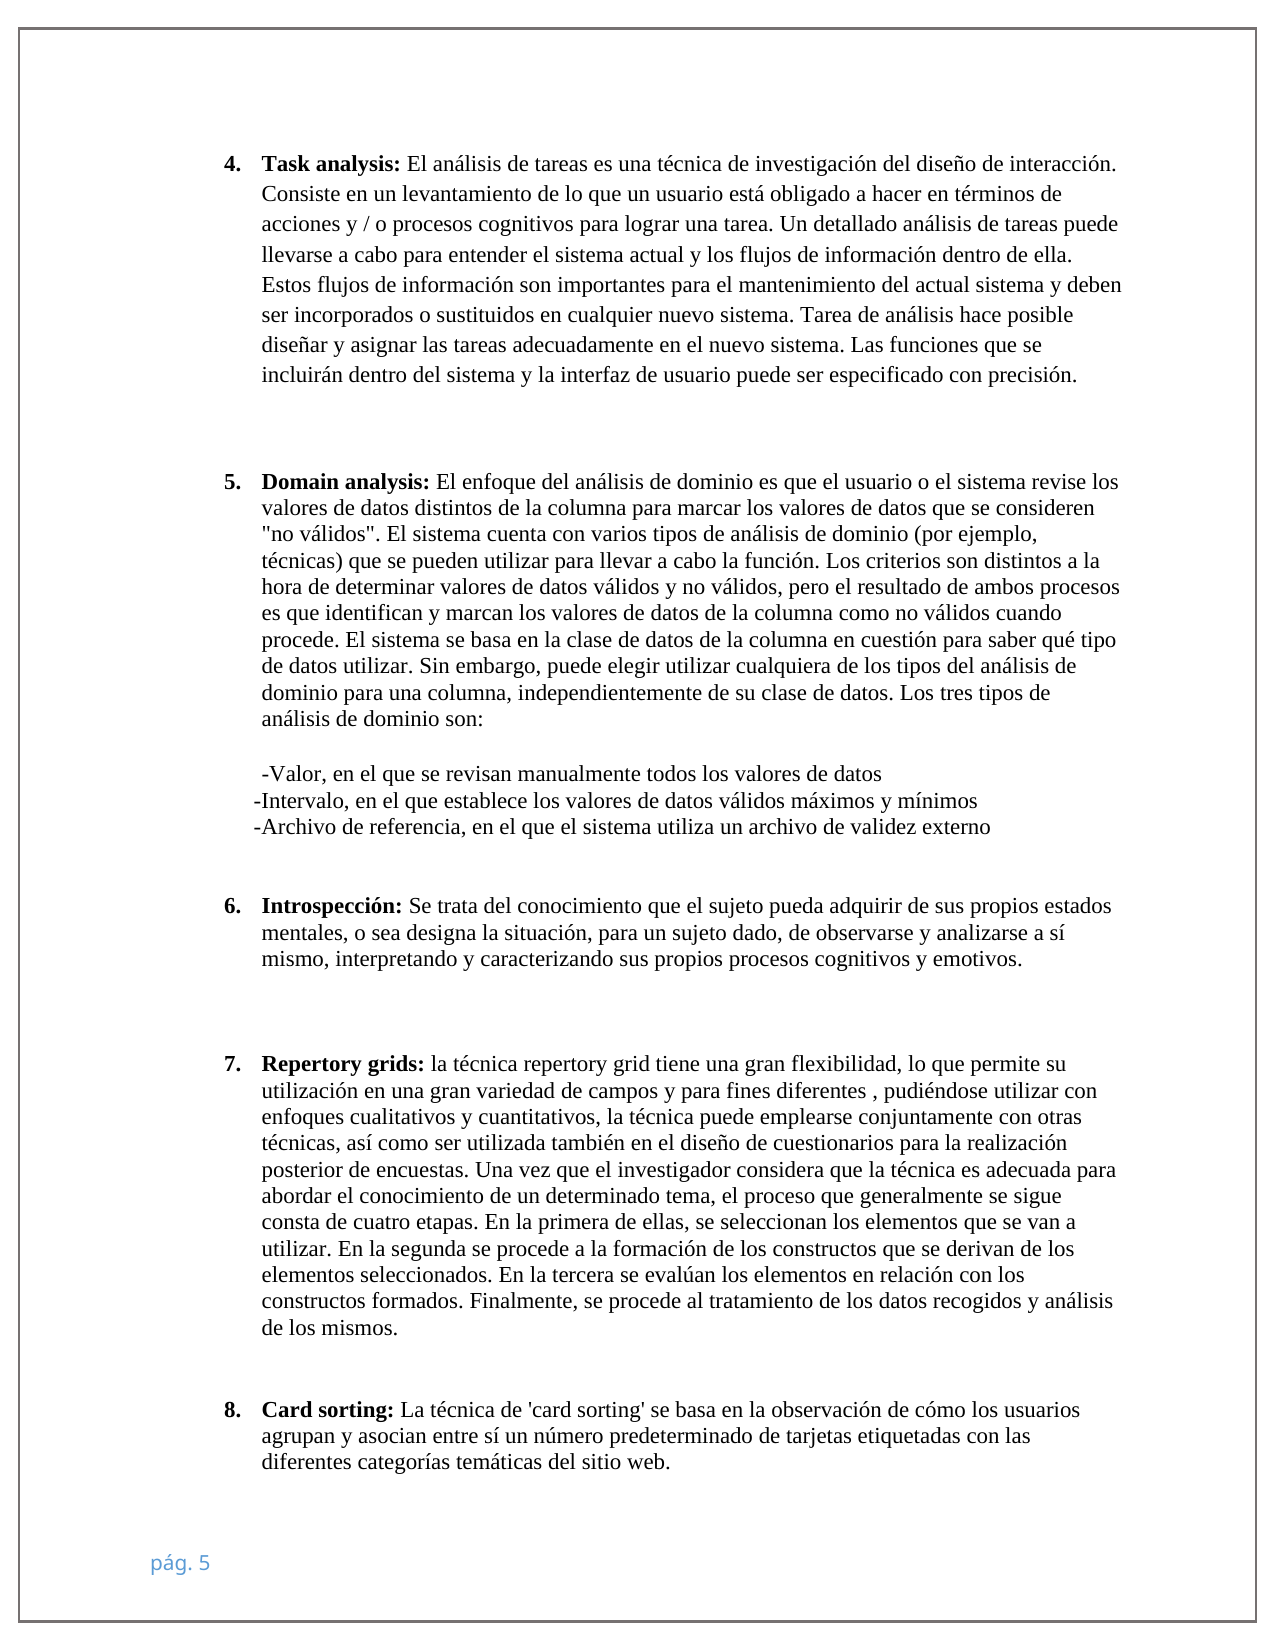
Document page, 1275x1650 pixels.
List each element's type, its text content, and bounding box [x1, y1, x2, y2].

list Task analysis: El análisis de tareas es una técnica de investigación del diseño de interacción. Consiste en un levantamiento de lo que un usuario está obligado a hacer en términos de acciones y / o procesos cognitivos para lograr una tarea. Un detallado análisis de tareas puede llevarse a cabo para entender el sistema actual y los flujos de información dentro de ella. Estos flujos de información son importantes para el mantenimiento del actual sistema y deben ser incorporados o sustituidos en cualquier nuevo sistema. Tarea de análisis hace posible diseñar y asignar las tareas adecuadamente en el nuevo sistema. Las funciones que se incluirán dentro del sistema y la interfaz de usuario puede ser especificado con precisión. [224, 150, 1125, 388]
list Card sorting: La técnica de 'card sorting' se basa en la observación de cómo los usuarios agrupan y asocian entre sí un número predeterminado de tarjetas etiquetadas con las diferentes categorías temáticas del sitio web. [224, 1396, 1125, 1475]
text -Valor, en el que se revisan manualmente todos los valores de datos [261, 760, 1125, 787]
list Introspección: Se trata del conocimiento que el sujeto pueda adquirir de sus propios estados mentales, o sea designa la situación, para un sujeto dado, de observarse y analizarse a sí mismo, interpretando y caracterizando sus propios procesos cognitivos y emotivos. [224, 892, 1125, 971]
text -Archivo de referencia, en el que el sistema utiliza un archivo de validez externo [225, 813, 1125, 839]
list Domain analysis: El enfoque del análisis de dominio es que el usuario o el sistema revise los valores de datos distintos de la columna para marcar los valores de datos que se consideren "no válidos". El sistema cuenta con varios tipos de análisis de dominio (por ejemplo, técnicas) que se pueden utilizar para llevar a cabo la función. Los criterios son distintos a la hora de determinar valores de datos válidos y no válidos, pero el resultado de ambos procesos es que identifican y marcan los valores de datos de la columna como no válidos cuando procede. El sistema se basa en la clase de datos de la columna en cuestión para saber qué tipo de datos utilizar. Sin embargo, puede elegir utilizar cualquiera de los tipos del análisis de dominio para una columna, independientemente de su clase de datos. Los tres tipos de análisis de dominio son: [224, 468, 1125, 731]
list Repertory grids: la técnica repertory grid tiene una gran flexibilidad, lo que permite su utilización en una gran variedad de campos y para fines diferentes , pudiéndose utilizar con enfoques cualitativos y cuantitativos, la técnica puede emplearse conjuntamente con otras técnicas, así como ser utilizada también en el diseño de cuestionarios para la realización posterior de encuestas. Una vez que el investigador considera que la técnica es adecuada para abordar el conocimiento de un determinado tema, el proceso que generalmente se sigue consta de cuatro etapas. En la primera de ellas, se seleccionan los elementos que se van a utilizar. En la segunda se procede a la formación de los constructos que se derivan de los elementos seleccionados. En la tercera se evalúan los elementos en relación con los constructos formados. Finalmente, se procede al tratamiento de los datos recogidos y análisis de los mismos. [224, 1050, 1125, 1340]
text -Intervalo, en el que establece los valores de datos válidos máximos y mínimos [225, 787, 1125, 813]
